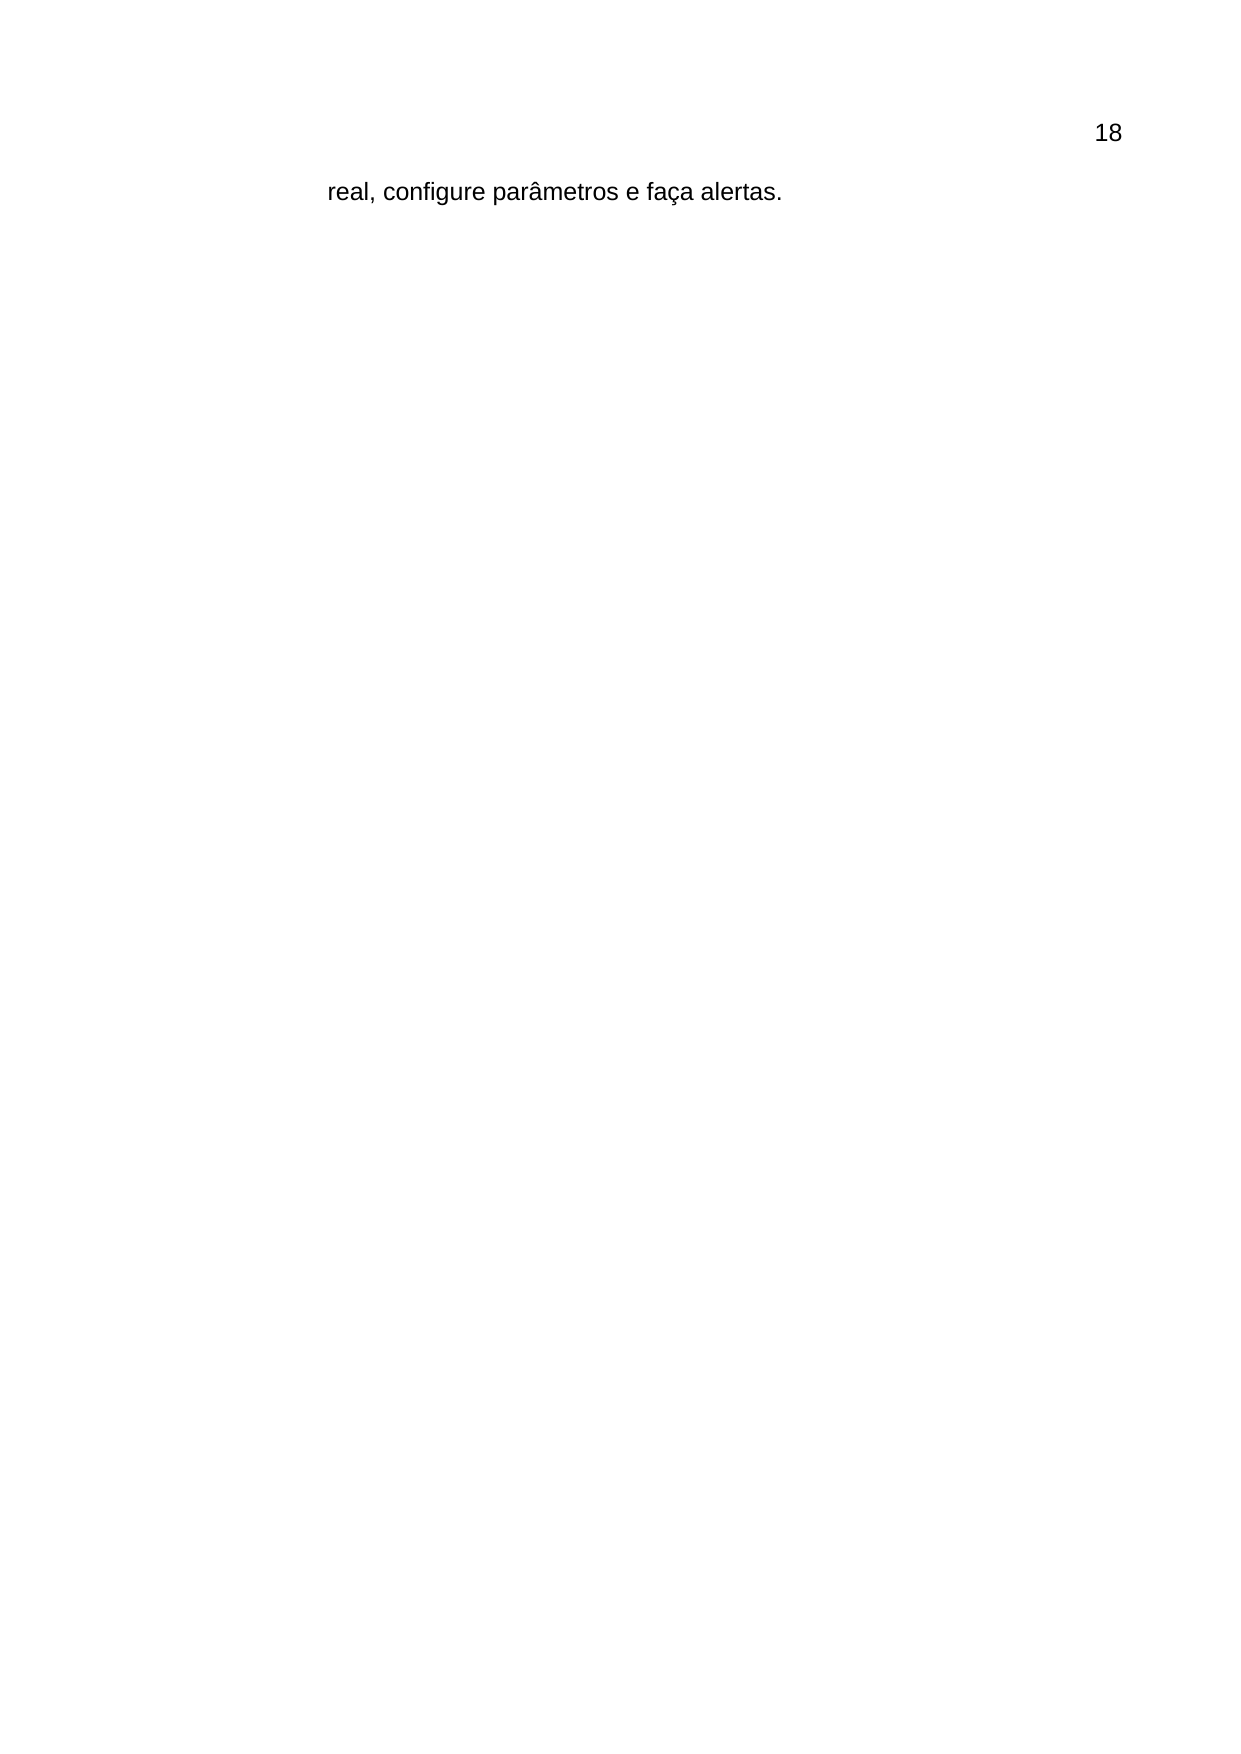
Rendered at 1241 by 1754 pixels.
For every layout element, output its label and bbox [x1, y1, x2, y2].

list [290, 177, 1122, 206]
